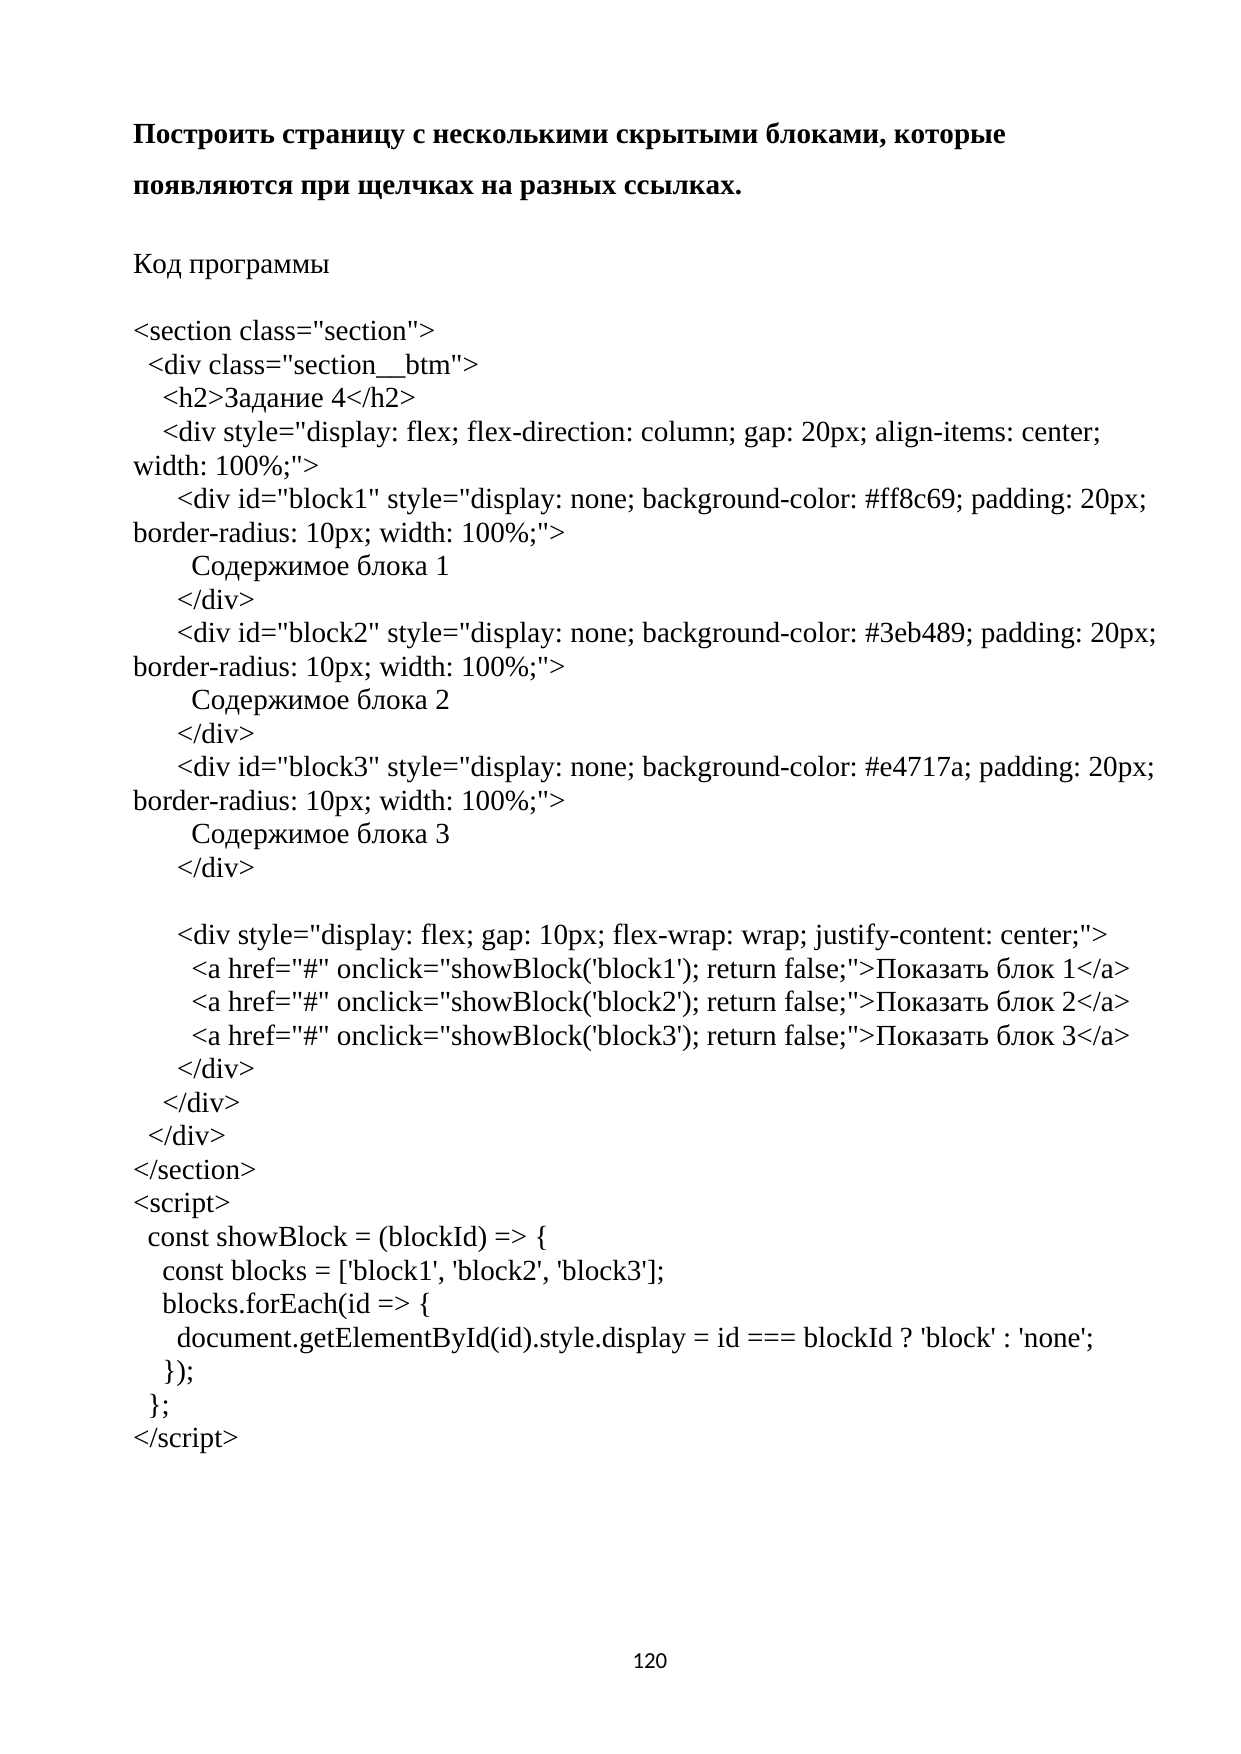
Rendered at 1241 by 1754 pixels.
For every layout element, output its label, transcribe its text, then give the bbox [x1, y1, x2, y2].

text </section> [133, 1152, 1166, 1186]
text <a href="#" onclick="showBlock('block1'); return false;">Показать блок 1</a> [133, 951, 1166, 984]
text <div class="section__btm"> [133, 347, 1166, 381]
text <div id="block1" style="display: none; background-color: #ff8c69; padding: 20px; border-radius: 10px; width: 100%;"> [133, 481, 1166, 548]
text <div id="block2" style="display: none; background-color: #3eb489; padding: 20px; border-radius: 10px; width: 100%;"> [133, 615, 1166, 682]
text Построить страницу с несколькими скрытыми блоками, которые появляются при щелчках на разных ссылках. [133, 117, 1166, 201]
text <a href="#" onclick="showBlock('block3'); return false;">Показать блок 3</a> [133, 1018, 1166, 1051]
text Код программы [133, 246, 1166, 280]
text </div> [133, 1051, 1166, 1085]
text </div> [133, 850, 1166, 884]
text }; [133, 1387, 1166, 1420]
text </div> [133, 582, 1166, 615]
text </div> [133, 1085, 1166, 1118]
text blocks.forEach(id => { [133, 1286, 1166, 1320]
text const showBlock = (blockId) => { [133, 1219, 1166, 1253]
text <h2>Задание 4</h2> [133, 381, 1166, 414]
text <div id="block3" style="display: none; background-color: #e4717a; padding: 20px; border-radius: 10px; width: 100%;"> [133, 749, 1166, 817]
text <script> [133, 1186, 1166, 1219]
text document.getElementById(id).style.display = id === blockId ? 'block' : 'none'; [133, 1320, 1166, 1353]
text </div> [133, 1118, 1166, 1152]
text </script> [133, 1420, 1166, 1454]
text }); [133, 1353, 1166, 1387]
text <a href="#" onclick="showBlock('block2'); return false;">Показать блок 2</a> [133, 984, 1166, 1018]
text Содержимое блока 1 [133, 548, 1166, 582]
text <div style="display: flex; flex-direction: column; gap: 20px; align-items: center; width: 100%;"> [133, 414, 1166, 481]
text Содержимое блока 3 [133, 817, 1166, 850]
text Содержимое блока 2 [133, 682, 1166, 716]
text <section class="section"> [133, 313, 1166, 347]
text </div> [133, 716, 1166, 749]
text const blocks = ['block1', 'block2', 'block3']; [133, 1253, 1166, 1286]
text <div style="display: flex; gap: 10px; flex-wrap: wrap; justify-content: center;"> [133, 917, 1166, 951]
